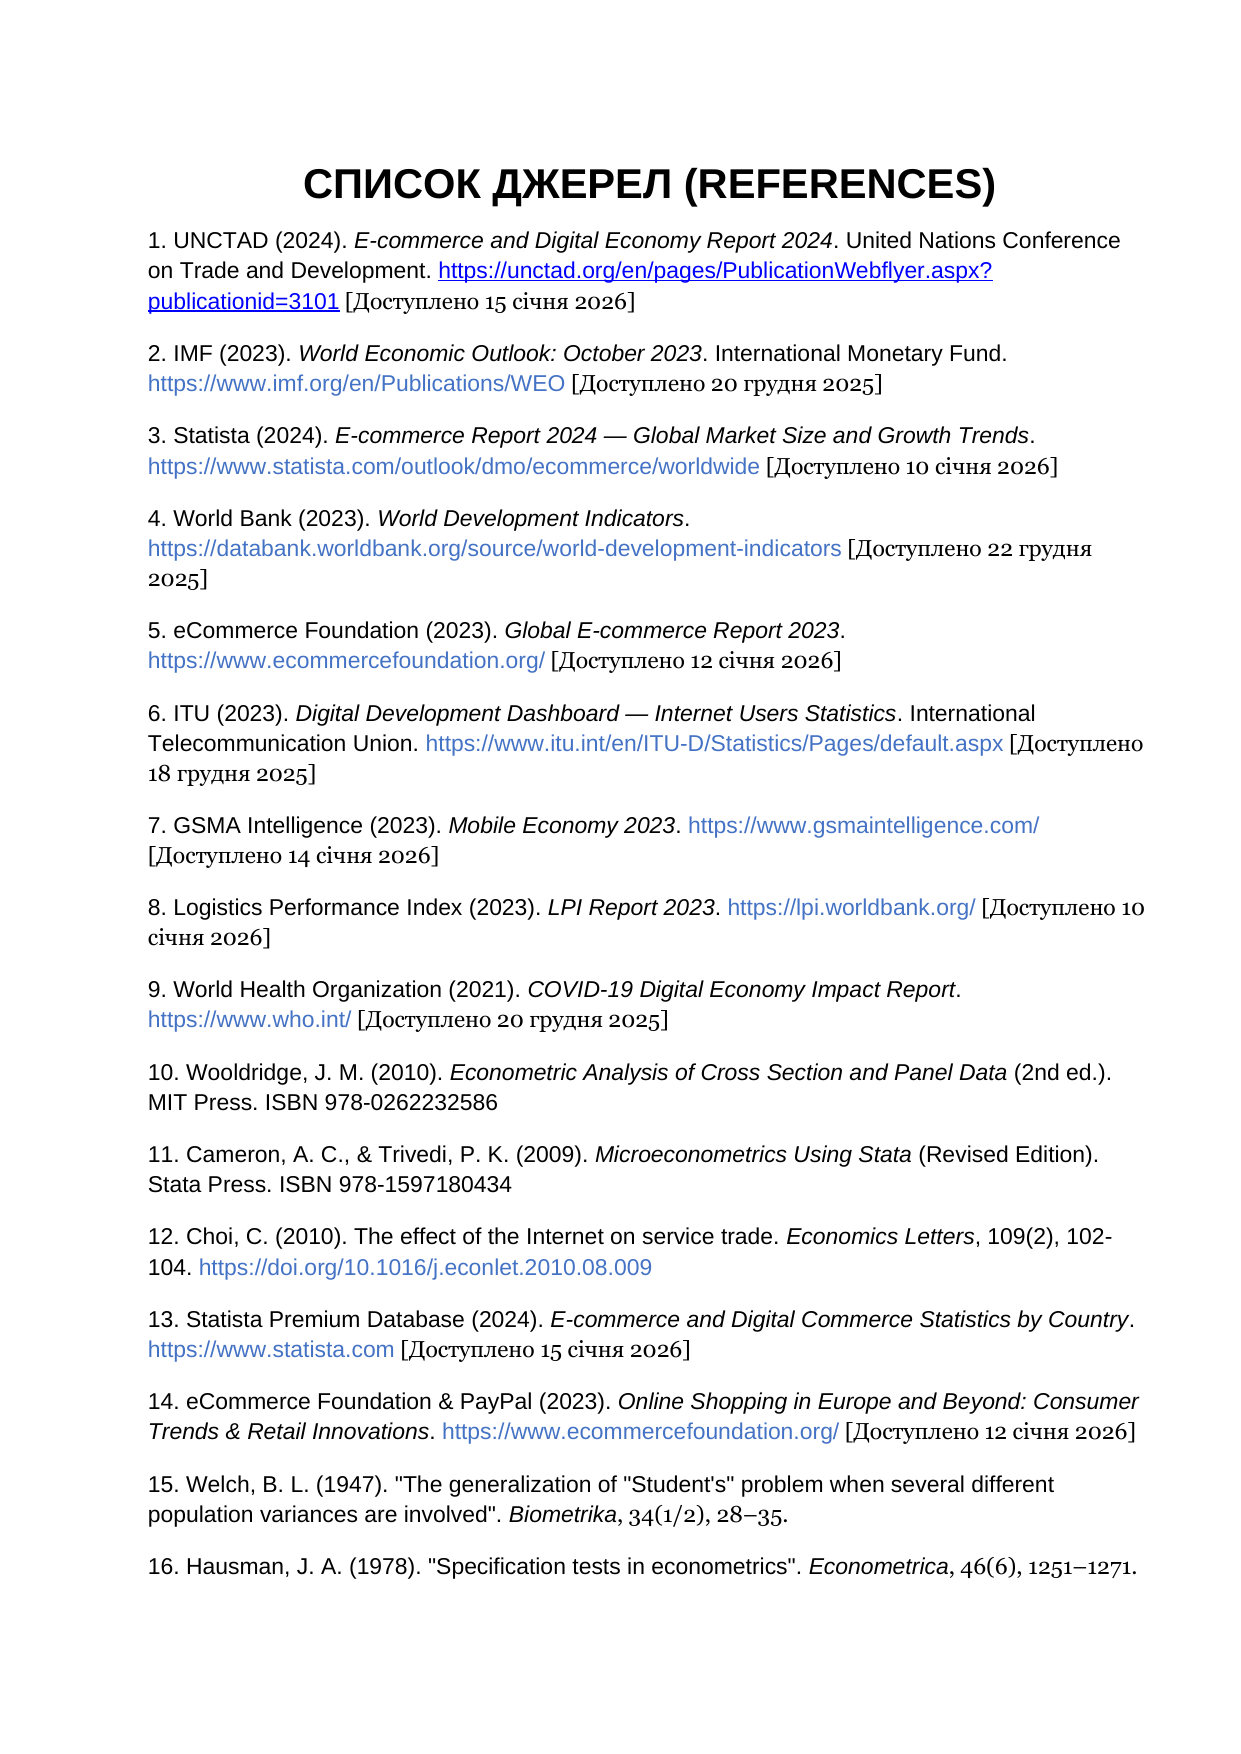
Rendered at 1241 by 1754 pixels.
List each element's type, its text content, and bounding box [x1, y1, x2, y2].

text 12. Choi, C. (2010). The effect of the Internet on service trade. Economics Letters, 109(2), 102-104. https://doi.org/10.1016/j.econlet.2010.08.009 [148, 1223, 1152, 1280]
subtitle СПИСОК ДЖЕРЕЛ (REFERENCES) [148, 160, 1152, 208]
text 15. Welch, B. L. (1947). "The generalization of "Student's" problem when several different population variances are involved". Biometrika, 34(1/2), 28–35. [148, 1471, 1152, 1527]
text 5. eCommerce Foundation (2023). Global E-commerce Report 2023. https://www.ecommercefoundation.org/ [Доступлено 12 січня 2026] [148, 617, 1152, 674]
text 1. UNCTAD (2024). E-commerce and Digital Economy Report 2024. United Nations Conference on Trade and Development. https://unctad.org/en/pages/PublicationWebflyer.aspx?publicationid=3101 [Доступлено 15 січня 2026] [148, 227, 1152, 314]
text 7. GSMA Intelligence (2023). Mobile Economy 2023. https://www.gsmaintelligence.com/ [Доступлено 14 січня 2026] [148, 812, 1152, 868]
text 8. Logistics Performance Index (2023). LPI Report 2023. https://lpi.worldbank.org/ [Доступлено 10 січня 2026] [148, 894, 1152, 950]
text 11. Cameron, A. C., & Trivedi, P. K. (2009). Microeconometrics Using Stata (Revised Edition). Stata Press. ISBN 978-1597180434 [148, 1141, 1152, 1197]
text 16. Hausman, J. A. (1978). "Specification tests in econometrics". Econometrica, 46(6), 1251–1271. [148, 1553, 1152, 1579]
text 14. eCommerce Foundation & PayPal (2023). Online Shopping in Europe and Beyond: Consumer Trends & Retail Innovations. https://www.ecommercefoundation.org/ [Доступлено 12 січня 2026] [148, 1388, 1152, 1445]
text 13. Statista Premium Database (2024). E-commerce and Digital Commerce Statistics by Country. https://www.statista.com [Доступлено 15 січня 2026] [148, 1306, 1152, 1362]
text 6. ITU (2023). Digital Development Dashboard — Internet Users Statistics. International Telecommunication Union. https://www.itu.int/en/ITU-D/Statistics/Pages/default.aspx [Доступлено 18 грудня 2025] [148, 700, 1152, 786]
text 3. Statista (2024). E-commerce Report 2024 — Global Market Size and Growth Trends. https://www.statista.com/outlook/dmo/ecommerce/worldwide [Доступлено 10 січня 2026] [148, 422, 1152, 479]
text 10. Wooldridge, J. M. (2010). Econometric Analysis of Cross Section and Panel Data (2nd ed.). MIT Press. ISBN 978-0262232586 [148, 1059, 1152, 1115]
text 2. IMF (2023). World Economic Outlook: October 2023. International Monetary Fund. https://www.imf.org/en/Publications/WEO [Доступлено 20 грудня 2025] [148, 340, 1152, 397]
text 4. World Bank (2023). World Development Indicators. https://databank.worldbank.org/source/world-development-indicators [Доступлено 22 грудня 2025] [148, 505, 1152, 592]
text 9. World Health Organization (2021). COVID-19 Digital Economy Impact Report. https://www.who.int/ [Доступлено 20 грудня 2025] [148, 976, 1152, 1033]
